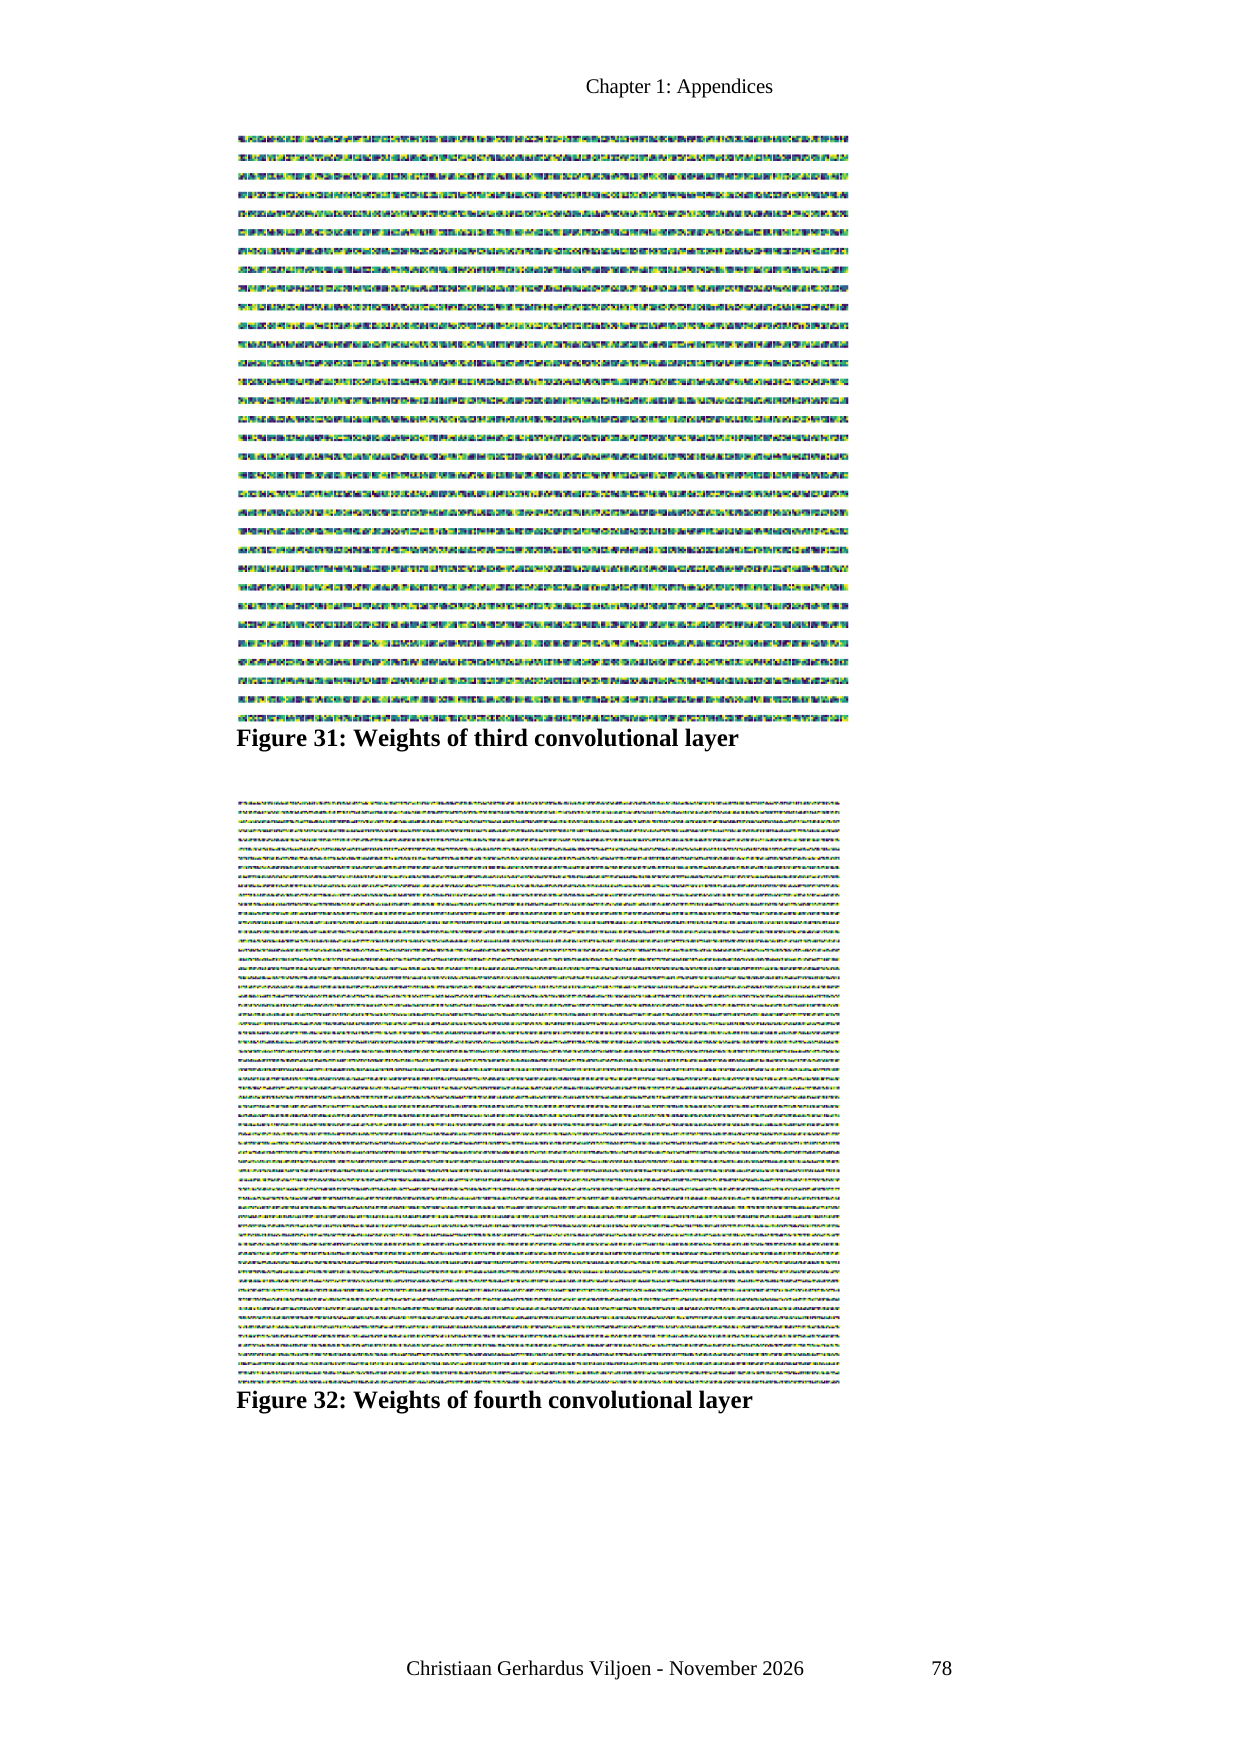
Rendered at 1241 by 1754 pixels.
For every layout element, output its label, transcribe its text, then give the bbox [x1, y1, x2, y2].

picture [236, 801, 841, 1386]
picture [236, 135, 849, 724]
